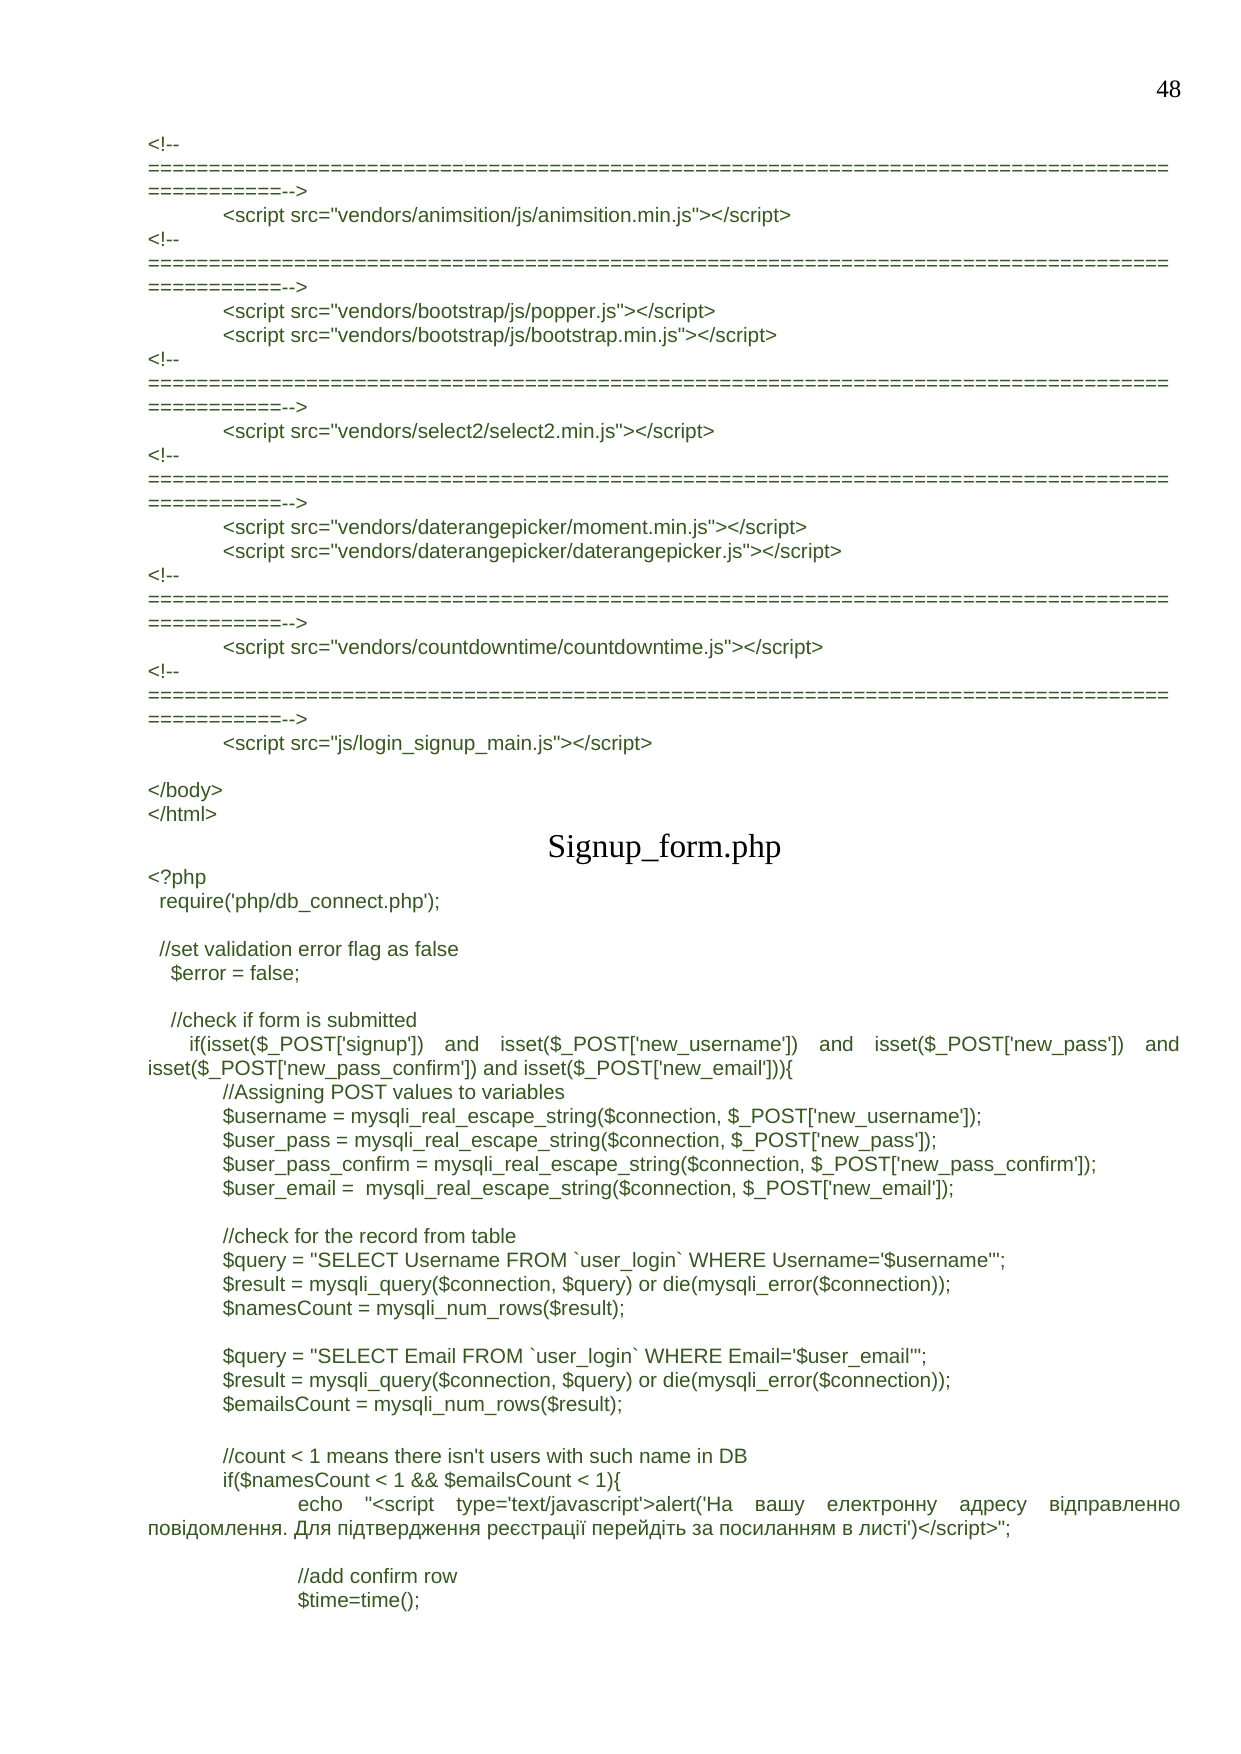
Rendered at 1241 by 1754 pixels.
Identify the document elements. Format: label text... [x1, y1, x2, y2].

text $result = mysqli_query($connection, $query) or die(mysqli_error($connection)); [148, 1368, 1181, 1392]
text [148, 131, 1181, 203]
text <script src="vendors/daterangepicker/moment.min.js"></script> [148, 515, 1181, 539]
text $query = "SELECT Username FROM `user_login` WHERE Username='$username'"; [148, 1248, 1181, 1272]
text $result = mysqli_query($connection, $query) or die(mysqli_error($connection)); [148, 1272, 1181, 1296]
text <!--===============================================================================================--> [148, 443, 1181, 515]
text <script src="vendors/animsition/js/animsition.min.js"></script> [148, 203, 1181, 227]
text $emailsCount = mysqli_num_rows($result); [148, 1392, 1181, 1416]
text $user_pass = mysqli_real_escape_string($connection, $_POST['new_pass']); [148, 1128, 1181, 1152]
text <!--===============================================================================================--> [148, 347, 1181, 419]
text //add confirm row [148, 1564, 1181, 1588]
text <script src="vendors/countdowntime/countdowntime.js"></script> [148, 634, 1181, 658]
text require('php/db_connect.php'); [148, 888, 1181, 912]
text //check for the record from table [148, 1224, 1181, 1248]
text //check if form is submitted [148, 1008, 1181, 1032]
text <script src="vendors/bootstrap/js/bootstrap.min.js"></script> [148, 323, 1181, 347]
text $username = mysqli_real_escape_string($connection, $_POST['new_username']); [148, 1104, 1181, 1128]
text </html> [148, 802, 1181, 826]
text $namesCount = mysqli_num_rows($result); [148, 1296, 1181, 1320]
text <script src="js/login_signup_main.js"></script> [148, 730, 1181, 754]
text </body> [148, 778, 1181, 802]
text <!--===============================================================================================--> [148, 658, 1181, 730]
text <?php [148, 864, 1181, 888]
text <script src="vendors/daterangepicker/daterangepicker.js"></script> [148, 539, 1181, 563]
text <script src="vendors/select2/select2.min.js"></script> [148, 419, 1181, 443]
text if($namesCount < 1 && $emailsCount < 1){ [148, 1468, 1181, 1492]
text $time=time(); [148, 1588, 1181, 1612]
text $query = "SELECT Email FROM `user_login` WHERE Email='$user_email'"; [148, 1344, 1181, 1368]
text echo "<script type='text/javascript'>alert('На вашу електронну адресу відправленно повідомлення. Для підтвердження реєстрації перейдіть за посиланням в листі')</script>"; [148, 1492, 1181, 1540]
text <!--===============================================================================================--> [148, 227, 1181, 299]
text //set validation error flag as false [148, 936, 1181, 960]
text <script src="vendors/bootstrap/js/popper.js"></script> [148, 299, 1181, 323]
text //count < 1 means there isn't users with such name in DB [148, 1444, 1181, 1468]
text Signup_form.php [148, 826, 1181, 864]
text $error = false; [148, 960, 1181, 984]
text //Assigning POST values to variables [148, 1080, 1181, 1104]
text if(isset($_POST['signup']) and isset($_POST['new_username']) and isset($_POST['new_pass']) and isset($_POST['new_pass_confirm']) and isset($_POST['new_email'])){ [148, 1032, 1181, 1080]
text $user_email = mysqli_real_escape_string($connection, $_POST['new_email']); [148, 1176, 1181, 1200]
text <!--===============================================================================================--> [148, 563, 1181, 634]
text $user_pass_confirm = mysqli_real_escape_string($connection, $_POST['new_pass_confirm']); [148, 1152, 1181, 1176]
